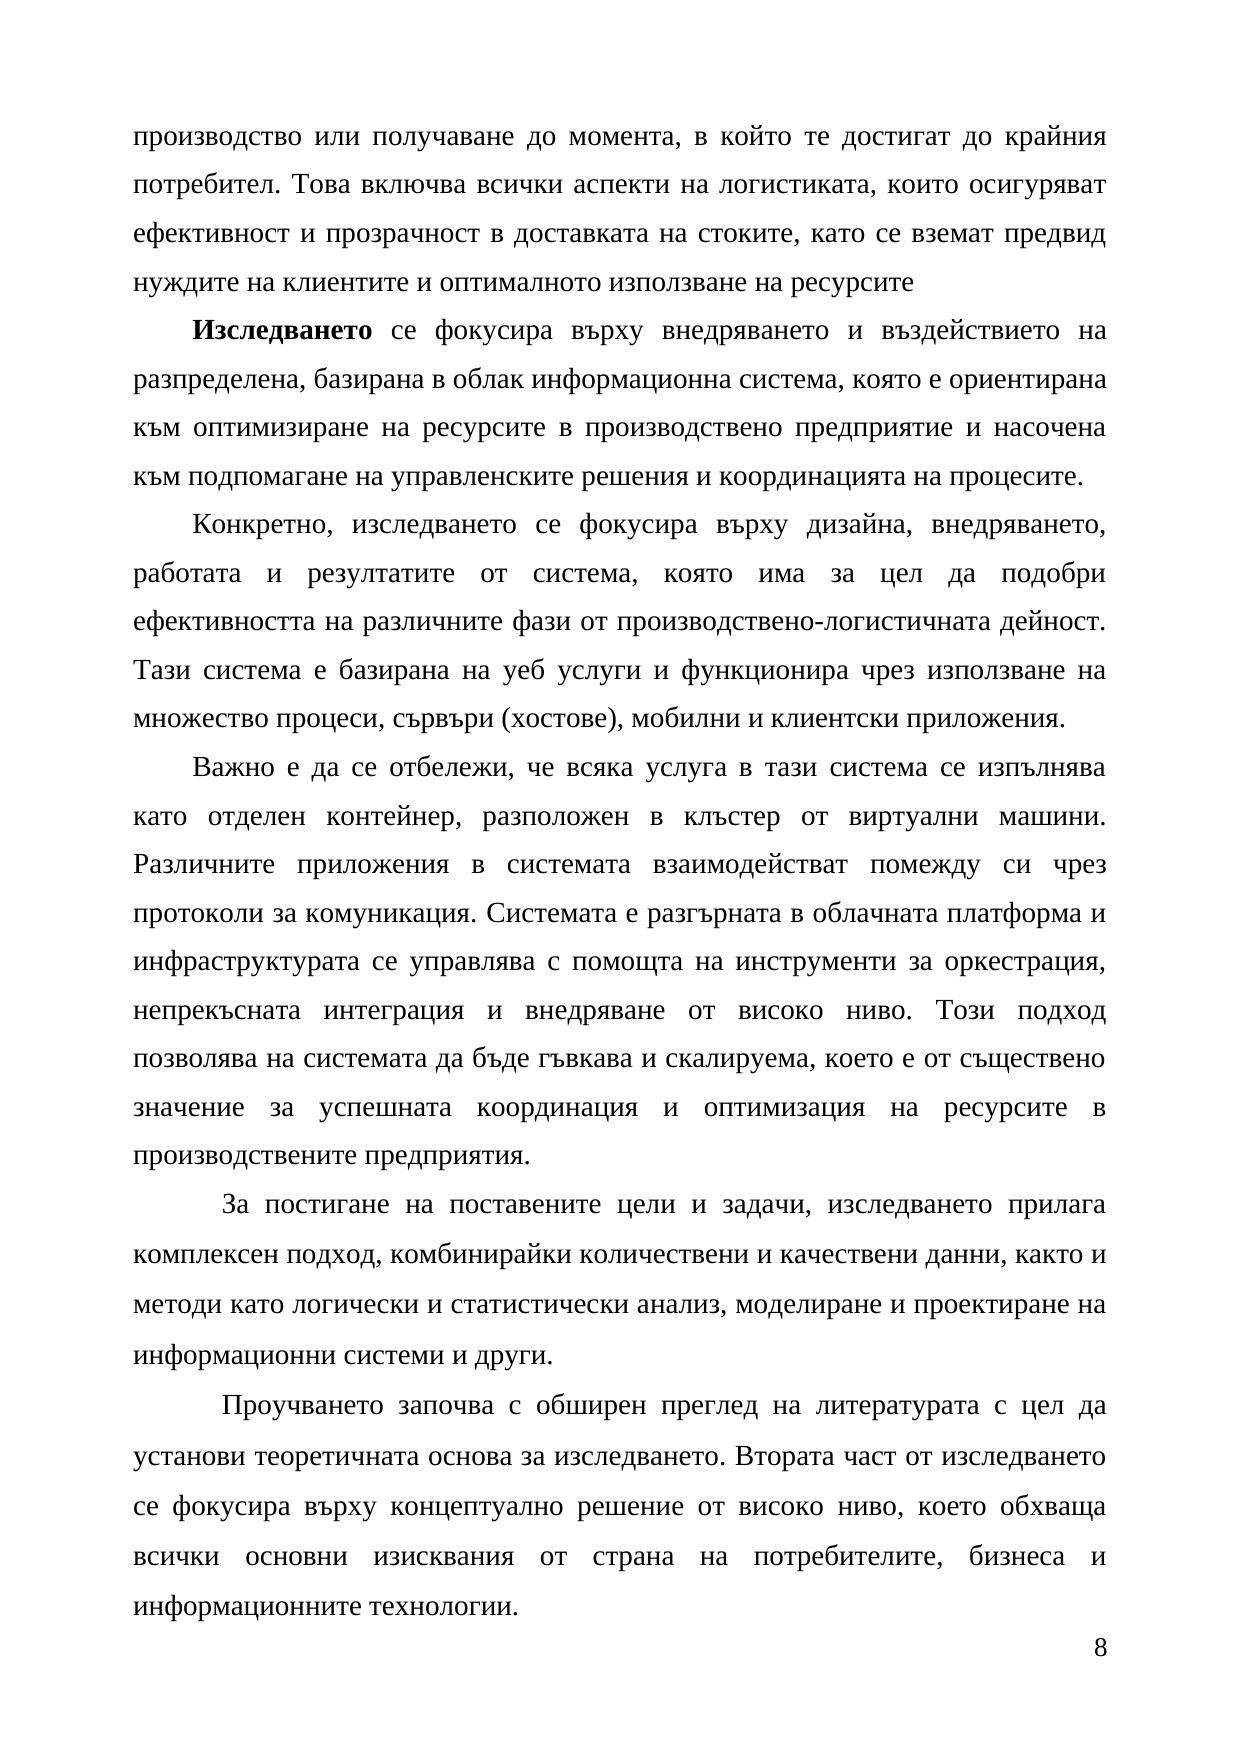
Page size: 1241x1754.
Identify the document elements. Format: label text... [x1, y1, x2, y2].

text Важно е да се отбележи, че всяка услуга в тази система се изпълнява като отделен контейнер, разположен в клъстер от виртуални машини. Различните приложения в системата взаимодействат помежду си чрез протоколи за комуникация. Системата е разгърната в облачната платформа и инфраструктурата се управлява с помощта на инструменти за оркестрация, непрекъсната интеграция и внедряване от високо ниво. Този подход позволява на системата да бъде гъвкава и скалируема, което е от съществено значение за успешната координация и оптимизация на ресурсите в производствените предприятия. [133, 749, 1107, 1171]
text Изследването се фокусира върху внедряването и въздействието на разпределена, базирана в облак информационна система, която е ориентирана към оптимизиране на ресурсите в производствено предприятие и насочена към подпомагане на управленските решения и координацията на процесите. [133, 312, 1107, 491]
text Конкретно, изследването се фокусира върху дизайна, внедряването, работата и резултатите от система, която има за цел да подобри ефективността на различните фази от производствено-логистичната дейност. Тази система е базирана на уеб услуги и функционира чрез използване на множество процеси, сървъри (хостове), мобилни и клиентски приложения. [133, 506, 1107, 734]
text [133, 118, 1107, 297]
text Проучването започва с обширен преглед на литературата с цел да установи теоретичната основа за изследването. Втората част от изследването се фокусира върху концептуално решение от високо ниво, което обхваща всички основни изисквания от страна на потребителите, бизнеса и информационните технологии. [133, 1387, 1107, 1622]
text За постигане на поставените цели и задачи, изследването прилага комплексен подход, комбинирайки количествени и качествени данни, както и методи като логически и статистически анализ, моделиране и проектиране на информационни системи и други. [133, 1186, 1107, 1371]
